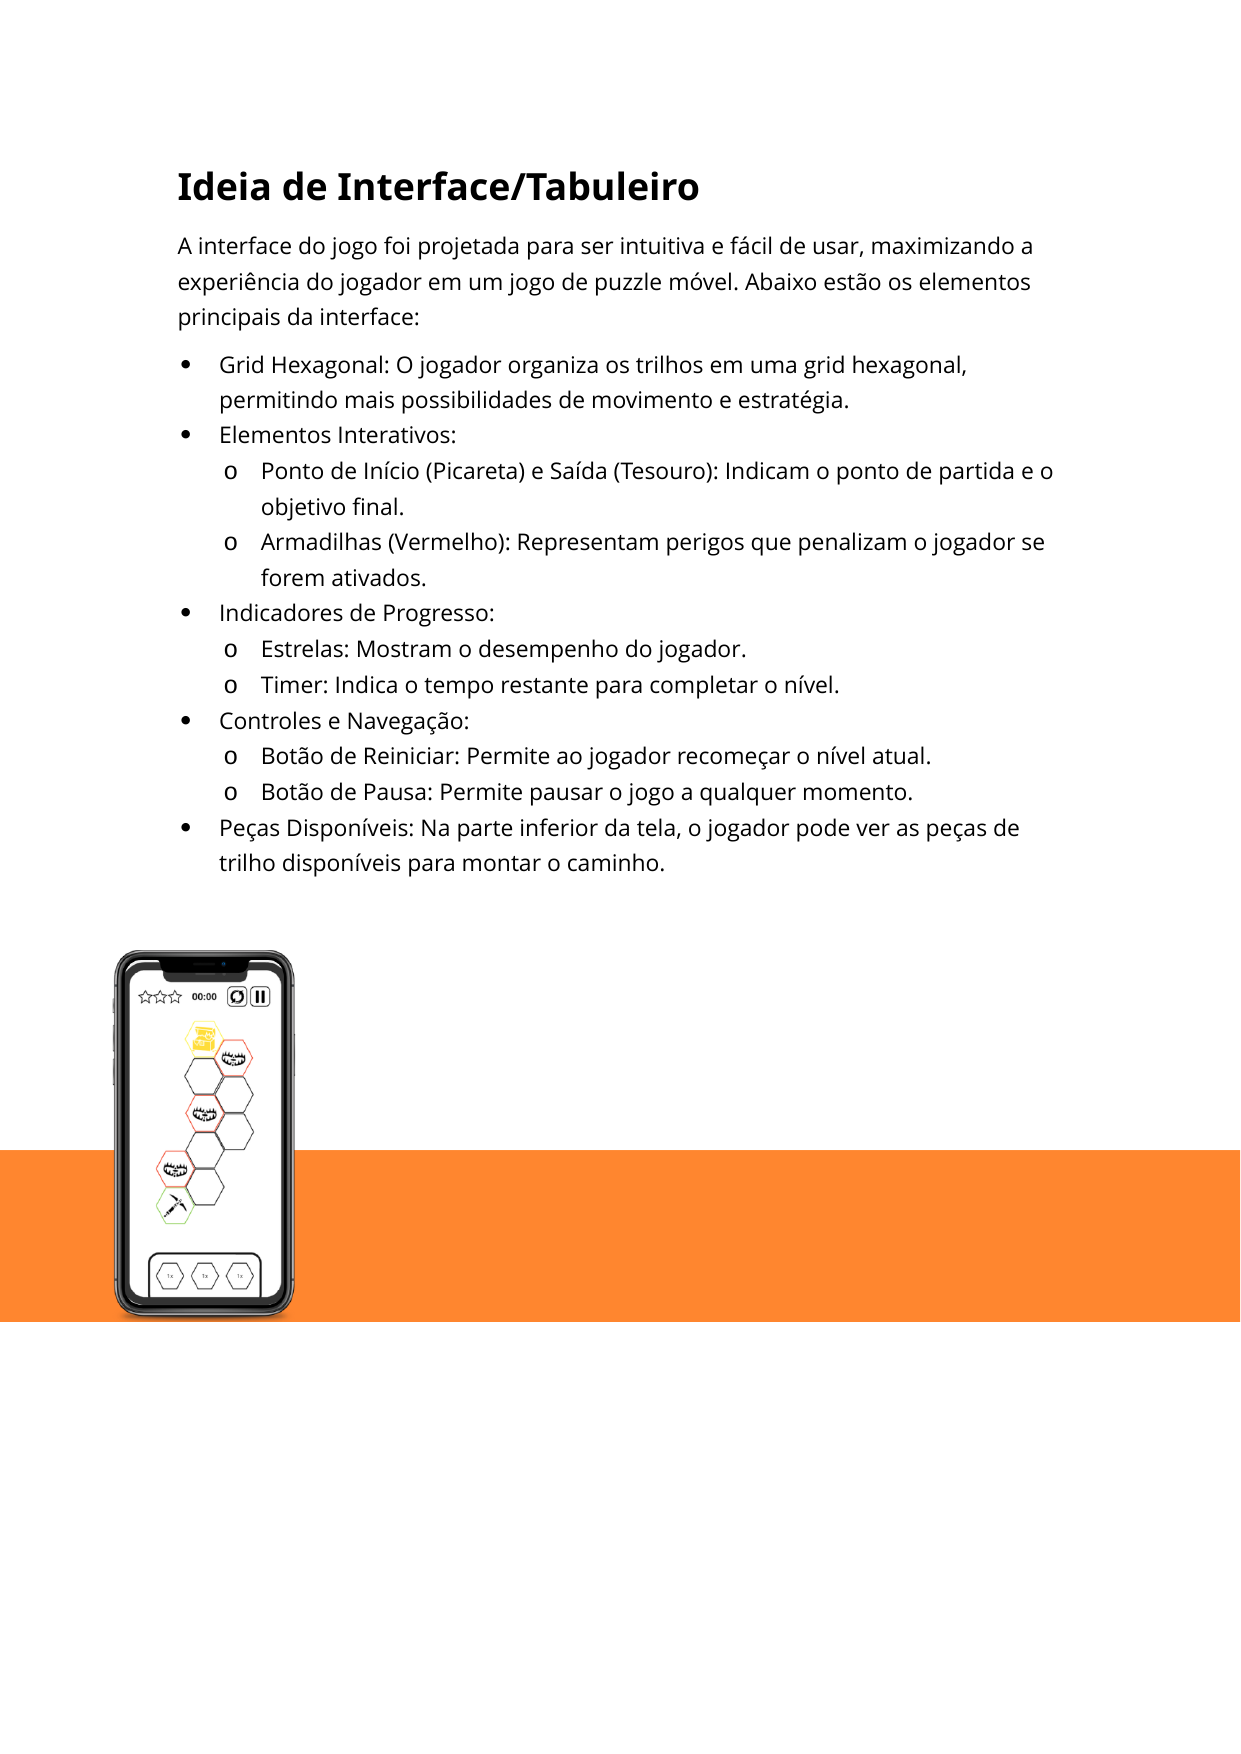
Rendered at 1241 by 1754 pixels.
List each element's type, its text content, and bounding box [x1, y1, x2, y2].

list Armadilhas (Vermelho): Representam perigos que penalizam o jogador se forem ativados. [223, 526, 1063, 593]
list Estrelas: Mostram o desempenho do jogador. [223, 633, 1063, 664]
list Botão de Pausa: Permite pausar o jogo a qualquer momento. [223, 776, 1063, 808]
list Ponto de Início (Picareta) e Saída (Tesouro): Indicam o ponto de partida e o objetivo final. [223, 454, 1063, 522]
list Elementos Interativos: [181, 419, 1063, 451]
list Controles e Navegação: [181, 705, 1063, 736]
text A interface do jogo foi projetada para ser intuitiva e fácil de usar, maximizando a experiência do jogador em um jogo de puzzle móvel. Abaixo estão os elementos principais da interface: [177, 230, 1063, 332]
list Botão de Reiniciar: Permite ao jogador recomeçar o nível atual. [223, 740, 1063, 772]
list Timer: Indica o tempo restante para completar o nível. [223, 669, 1063, 701]
list Peças Disponíveis: Na parte inferior da tela, o jogador pode ver as peças de trilho disponíveis para montar o caminho. [181, 812, 1063, 879]
text Ideia de Interface/Tabuleiro [177, 160, 1063, 211]
picture [0, 950, 1241, 1322]
list Indicadores de Progresso: [181, 597, 1063, 628]
list Grid Hexagonal: O jogador organiza os trilhos em uma grid hexagonal, permitindo mais possibilidades de movimento e estratégia. [181, 349, 1063, 415]
